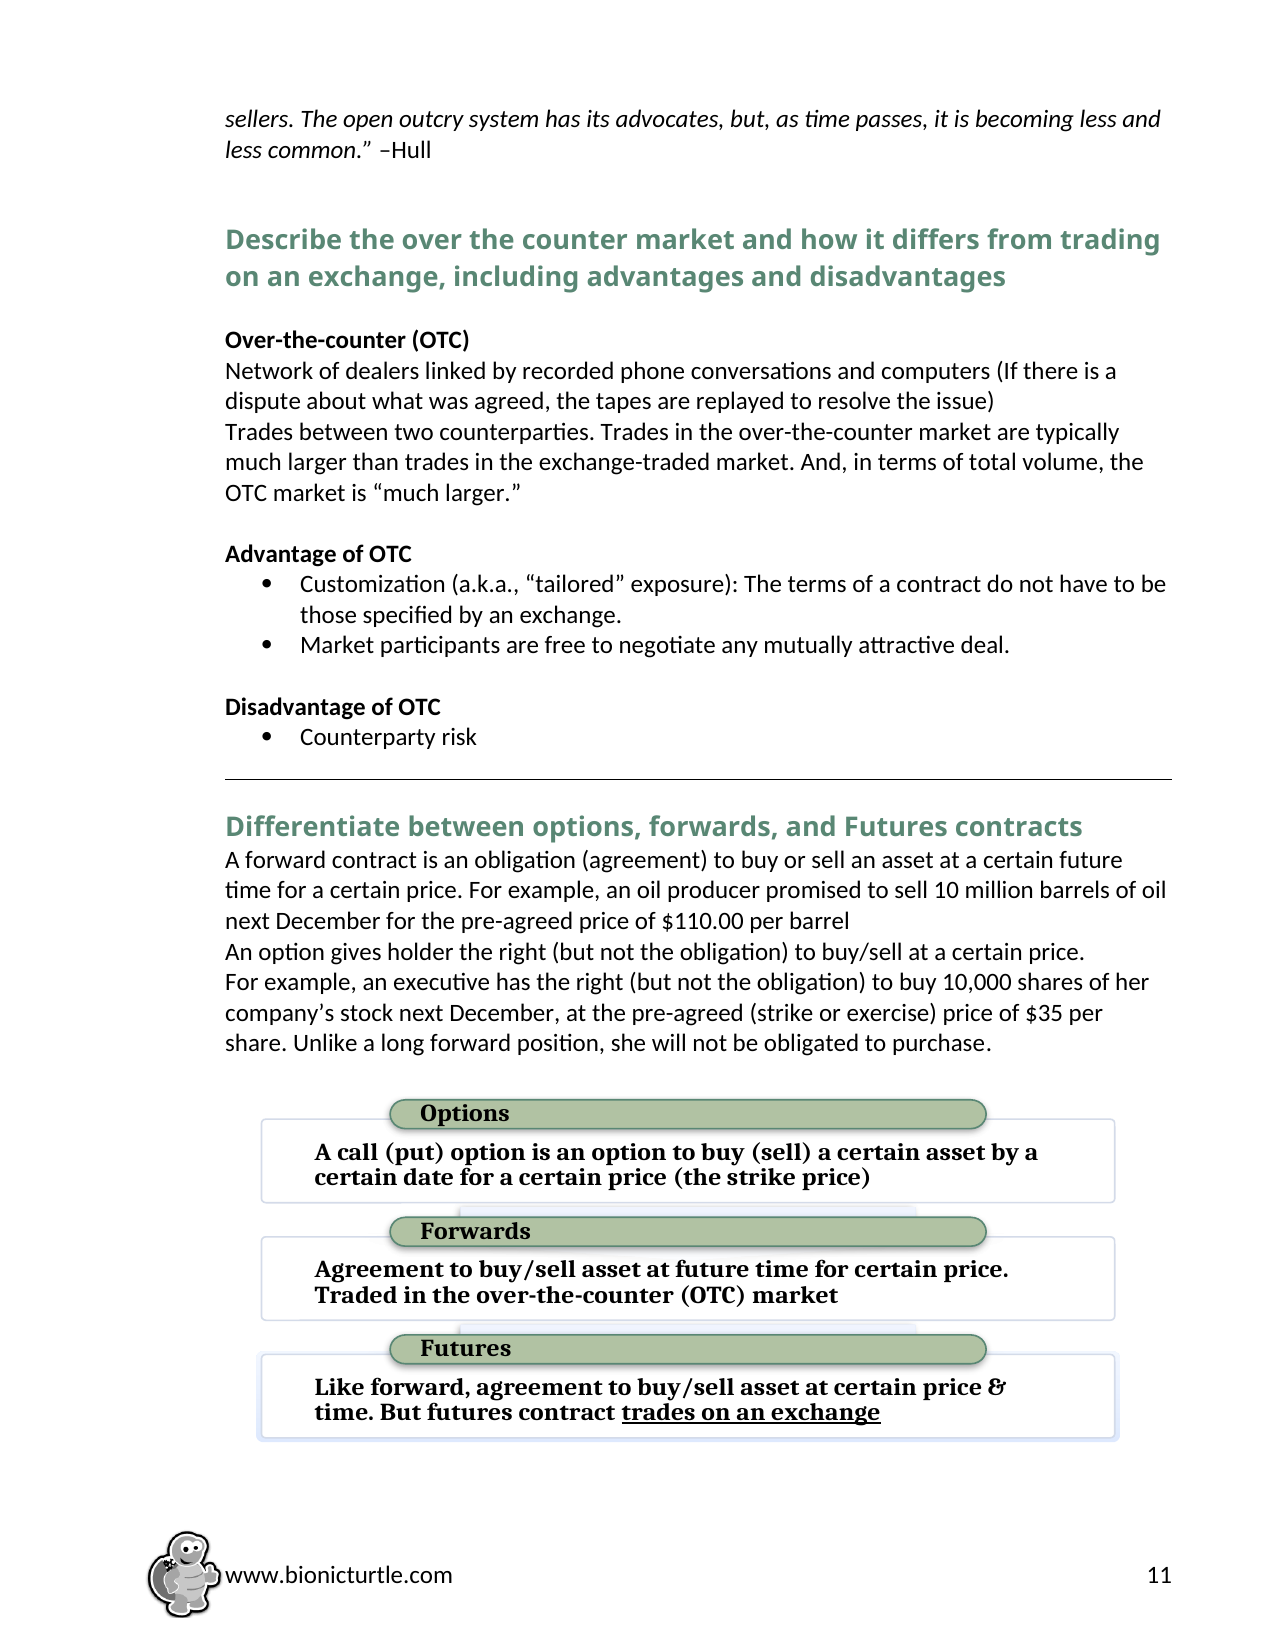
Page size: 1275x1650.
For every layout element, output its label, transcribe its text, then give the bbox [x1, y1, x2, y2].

text A forward contract is an obligation (agreement) to buy or sell an asset at a certain future time for a certain price. For example, an oil producer promised to sell 10 million barrels of oil next December for the pre-agreed price of $110.00 per barrel [225, 844, 1172, 936]
list Counterparty risk [262, 721, 1172, 752]
subtitle Differentiate between options, forwards, and Futures contracts [225, 807, 1172, 844]
list Customization (a.k.a., “tailored” exposure): The terms of a contract do not have to be those specified by an exchange. [262, 568, 1172, 629]
text Over-the-counter (OTC) [225, 324, 1172, 355]
text Disadvantage of OTC [225, 691, 1172, 721]
text Network of dealers linked by recorded phone conversations and computers (If there is a dispute about what was agreed, the tapes are replayed to resolve the issue) [225, 355, 1172, 416]
list Market participants are free to negotiate any mutually attractive deal. [262, 629, 1172, 660]
text An option gives holder the right (but not the obligation) to buy/sell at a certain price. [225, 936, 1172, 966]
text Trades between two counterparties. Trades in the over-the-counter market are typically much larger than trades in the exchange-traded market. And, in terms of total volume, the OTC market is “much larger.” [225, 416, 1172, 507]
text Advantage of OTC [225, 538, 1172, 568]
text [225, 103, 1172, 164]
subtitle Describe the over the counter market and how it differs from trading on an exchange, including advantages and disadvantages [225, 220, 1172, 294]
text For example, an executive has the right (but not the obligation) to buy 10,000 shares of her company’s stock next December, at the pre-agreed (strike or exercise) price of $35 per share. Unlike a long forward position, she will not be obligated to purchase. [225, 966, 1172, 1058]
